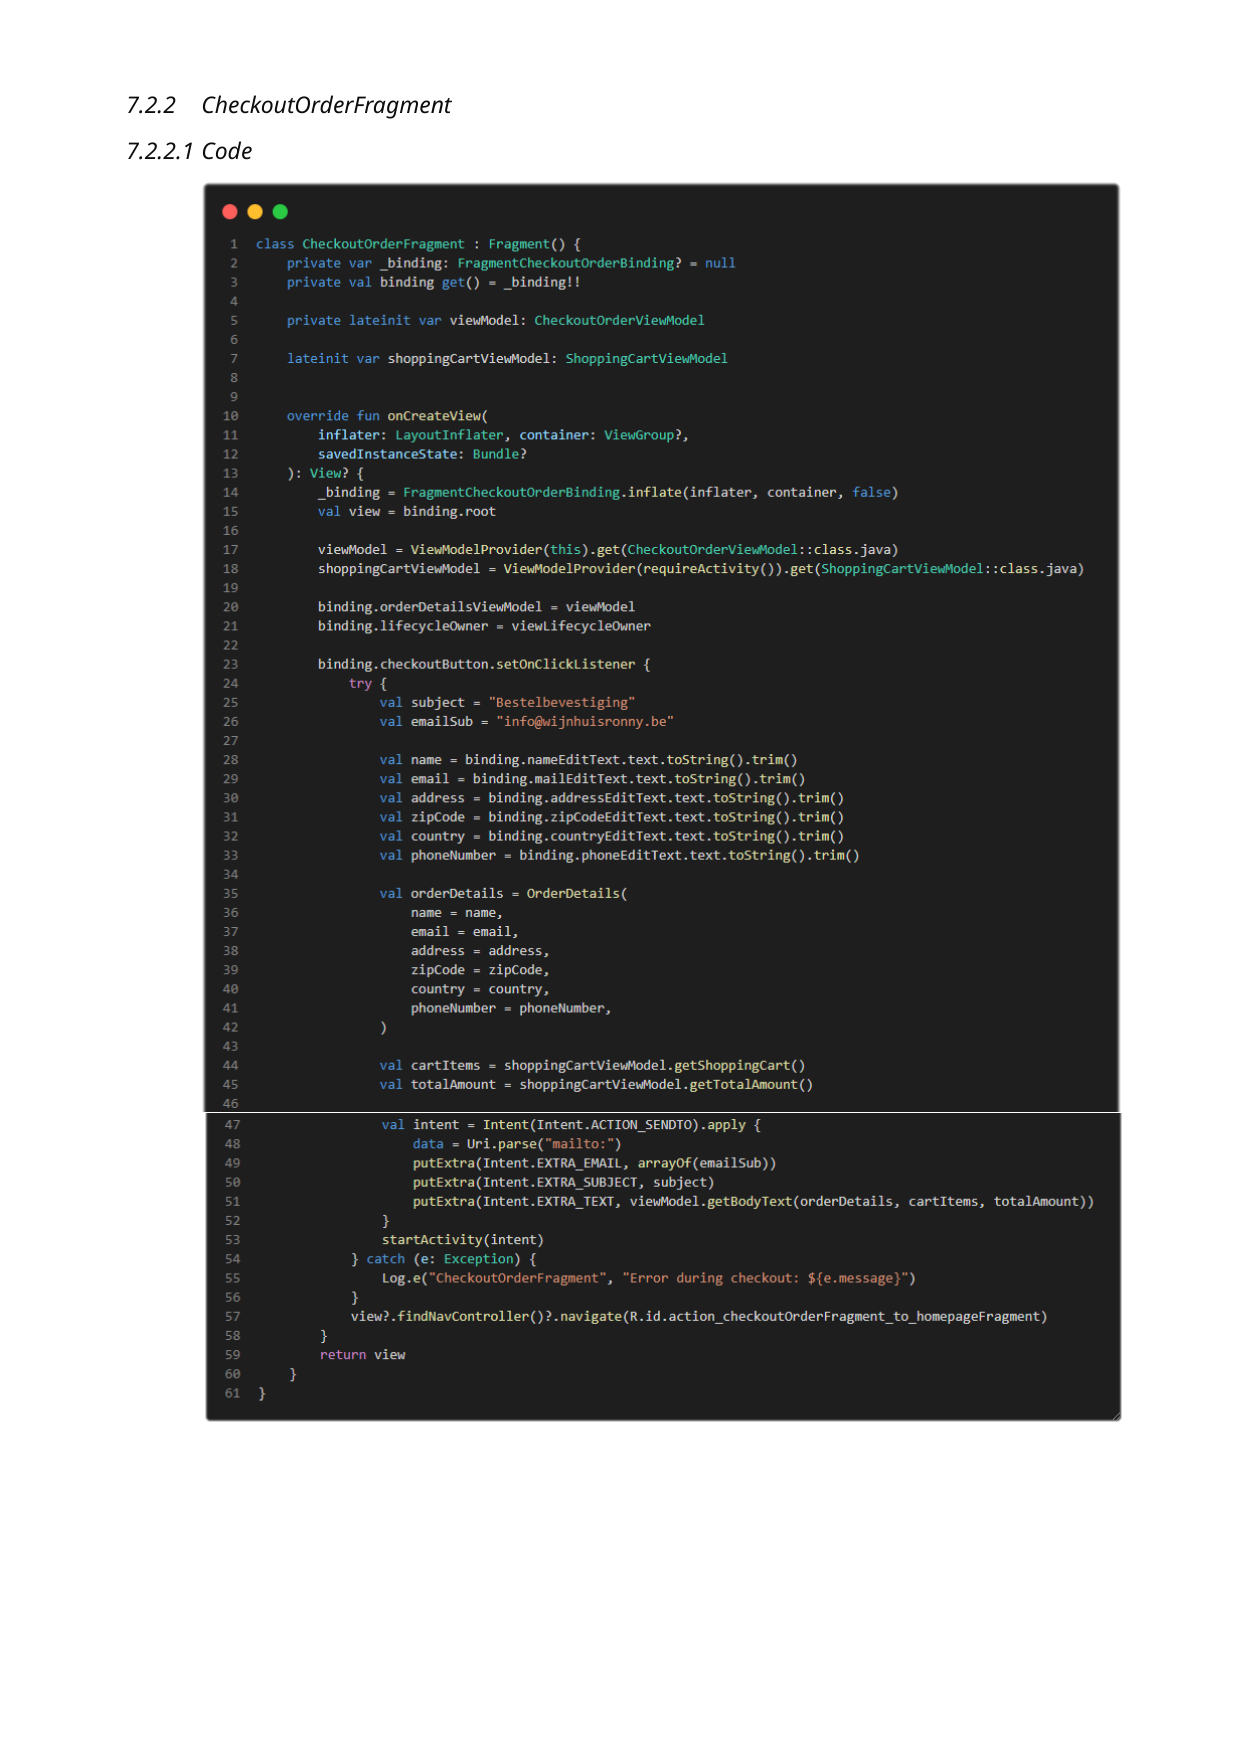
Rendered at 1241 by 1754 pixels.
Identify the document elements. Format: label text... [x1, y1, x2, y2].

subtitle Code [126, 135, 1152, 166]
picture [201, 181, 1122, 1112]
picture [201, 1113, 1124, 1424]
subtitle CheckoutOrderFragment [126, 89, 1152, 120]
